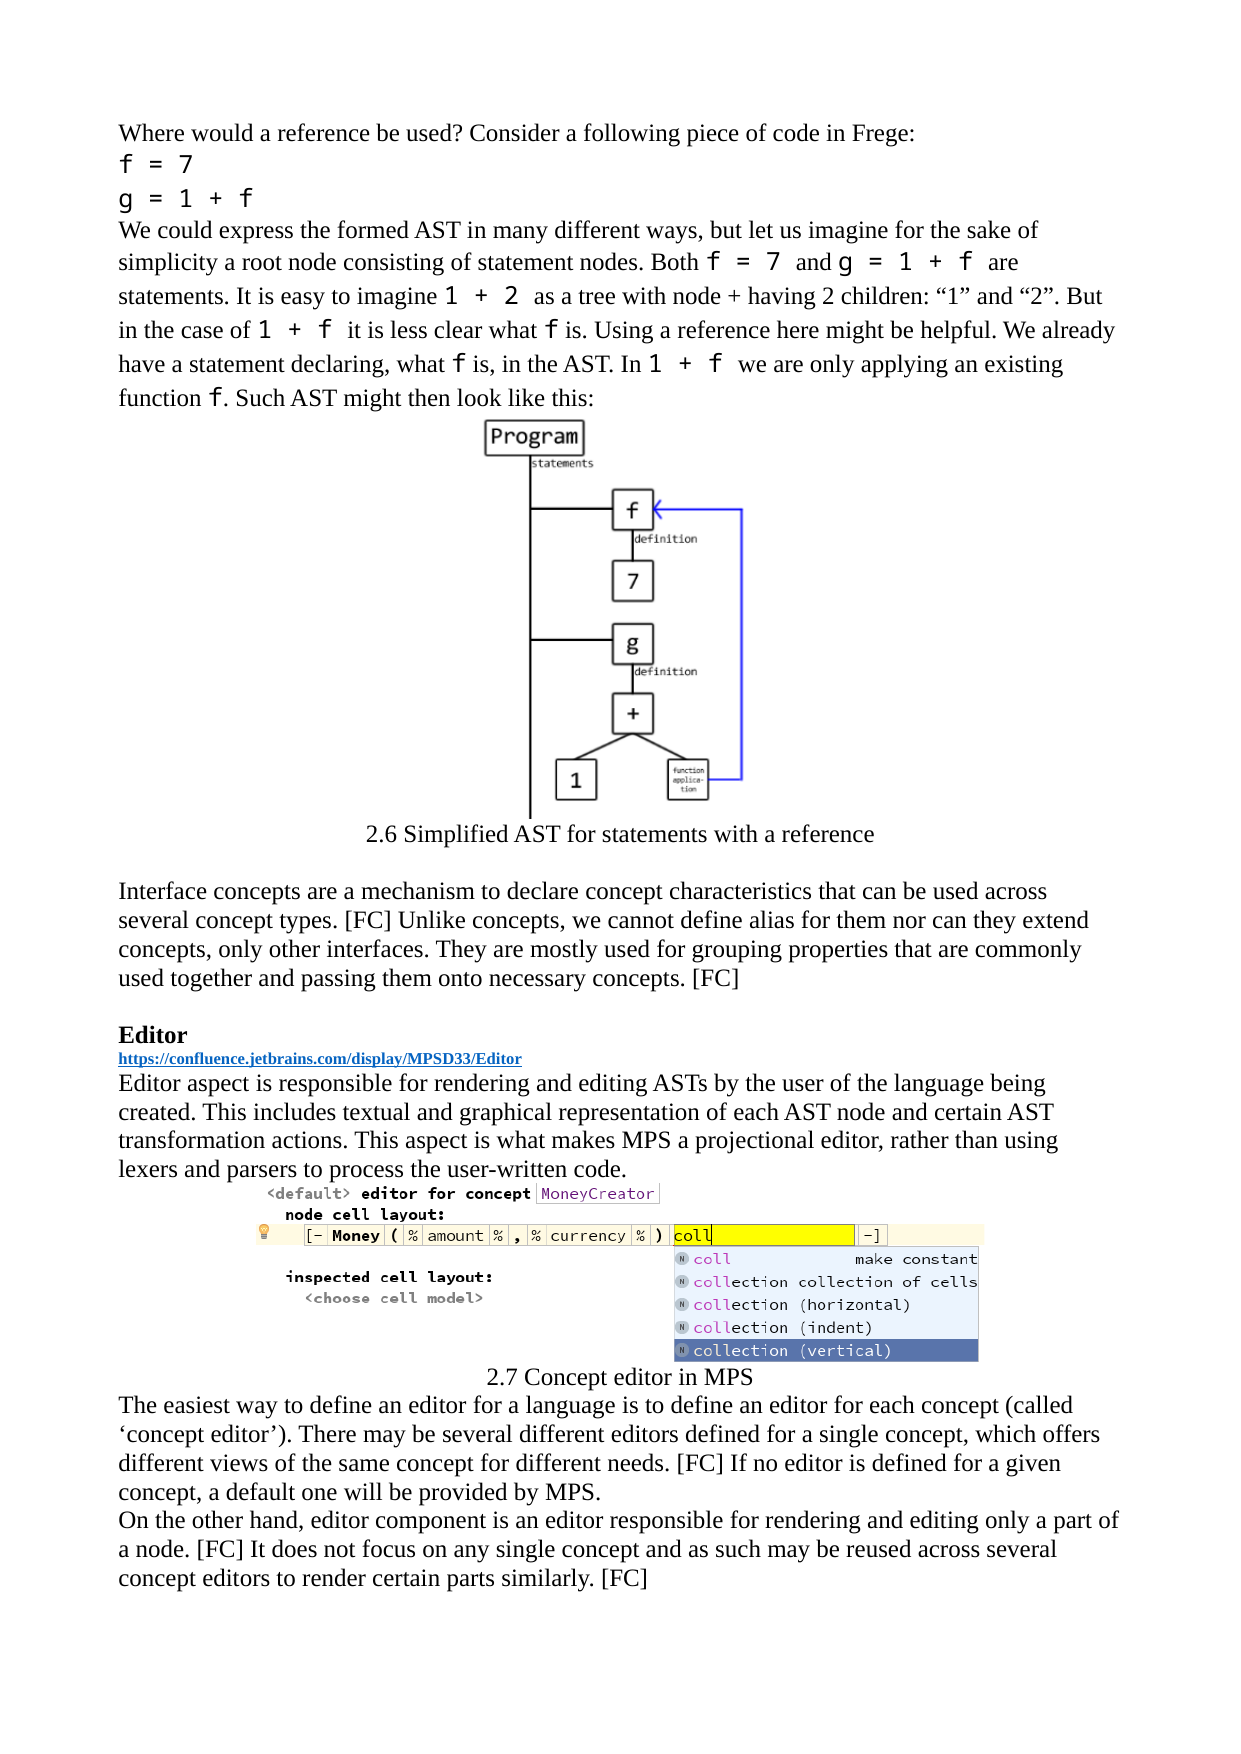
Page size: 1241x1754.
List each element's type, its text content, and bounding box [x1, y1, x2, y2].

text https://confluence.jetbrains.com/display/MPSD33/Editor [118, 1049, 1122, 1068]
picture [476, 414, 765, 819]
text The easiest way to define an editor for a language is to define an editor for each concept (called ‘concept editor’). There may be several different editors defined for a single concept, which offers different views of the same concept for different needs. [FC] If no editor is defined for a given concept, a default one will be provided by MPS. [118, 1391, 1122, 1506]
text Interface concepts are a mechanism to declare concept characteristics that can be used across several concept types. [FC] Unlike concepts, we cannot define alias for them nor can they extend concepts, only other interfaces. They are mostly used for grouping properties that are commonly used together and passing them onto necessary concepts. [FC] [118, 876, 1122, 991]
text We could express the formed AST in many different ways, but let us imagine for the sake of simplicity a root node consisting of statement nodes. Both f = 7 and g = 1 + f are statements. It is easy to imagine 1 + 2 as a tree with node + having 2 children: “1” and “2”. But in the case of 1 + f it is less clear what f is. Using a reference here might be helpful. We already have a statement declaring, what f is, in the AST. In 1 + f we are only applying an existing function f. Such AST might then look like this: [118, 215, 1122, 414]
text Where would a reference be used? Consider a following piece of code in Frege: [118, 118, 1122, 147]
text On the other hand, editor component is an editor responsible for rendering and editing only a part of a node. [FC] It does not focus on any single concept and as such may be reused across several concept editors to render certain parts similarly. [FC] [118, 1506, 1122, 1592]
text 2.7 Concept editor in MPS [118, 1362, 1122, 1391]
text 2.6 Simplified AST for statements with a reference [118, 819, 1122, 848]
picture [256, 1183, 985, 1362]
text Editor [118, 1020, 1122, 1049]
text g = 1 + f [118, 181, 1122, 215]
text Editor aspect is responsible for rendering and editing ASTs by the user of the language being created. This includes textual and graphical representation of each AST node and certain AST transformation actions. This aspect is what makes MPS a projectional editor, rather than using lexers and parsers to process the user-written code. [118, 1068, 1122, 1183]
text f = 7 [118, 147, 1122, 181]
